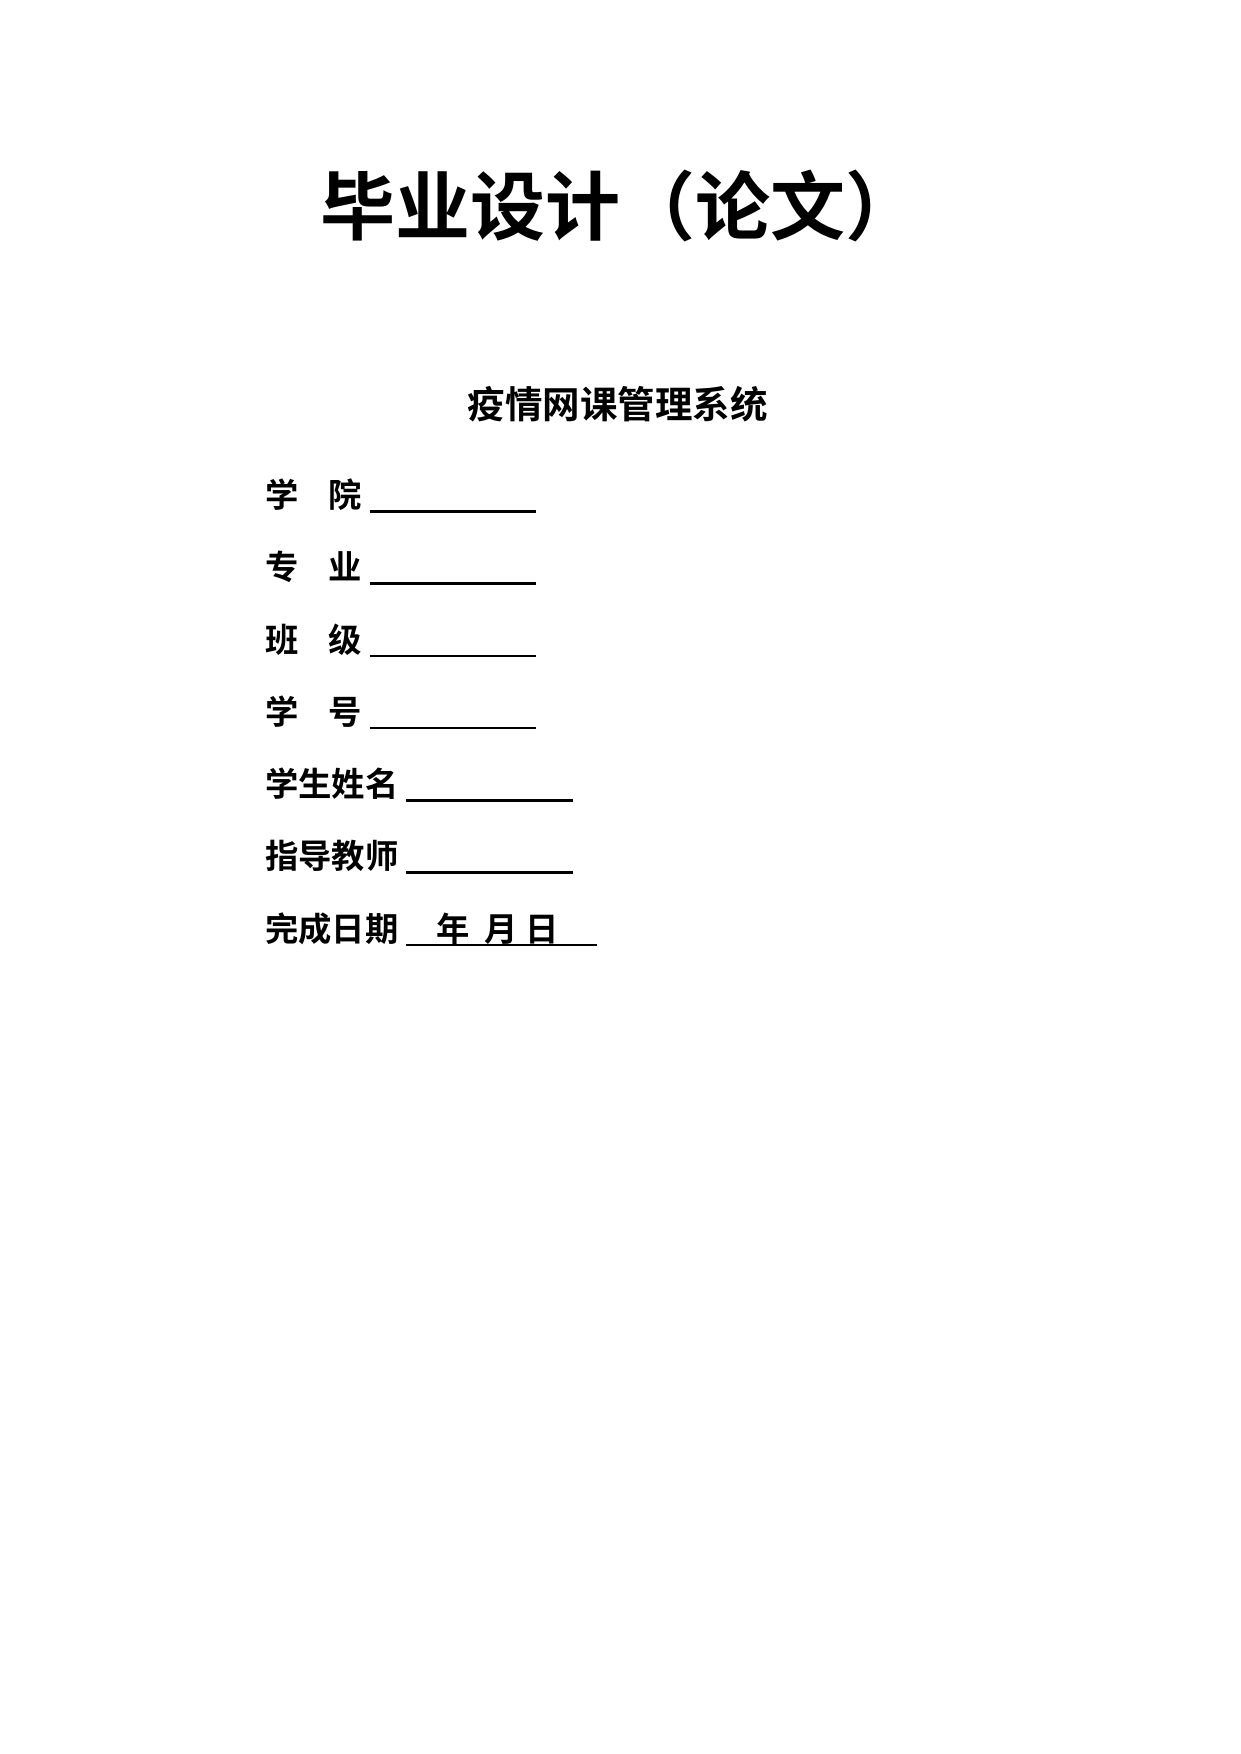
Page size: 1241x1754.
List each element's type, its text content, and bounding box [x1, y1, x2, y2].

text 学生姓名 [148, 758, 1092, 806]
text 指导教师 [148, 830, 1092, 878]
text 疫情网课管理系统 [148, 375, 1092, 429]
text 班 级 [148, 613, 1092, 662]
text 毕业设计（论文） [148, 148, 1092, 256]
text 专 业 [148, 541, 1092, 589]
text 学 院 [148, 469, 1092, 517]
text 学 号 [148, 686, 1092, 734]
text 完成日期 年 月 日 [148, 902, 1092, 951]
